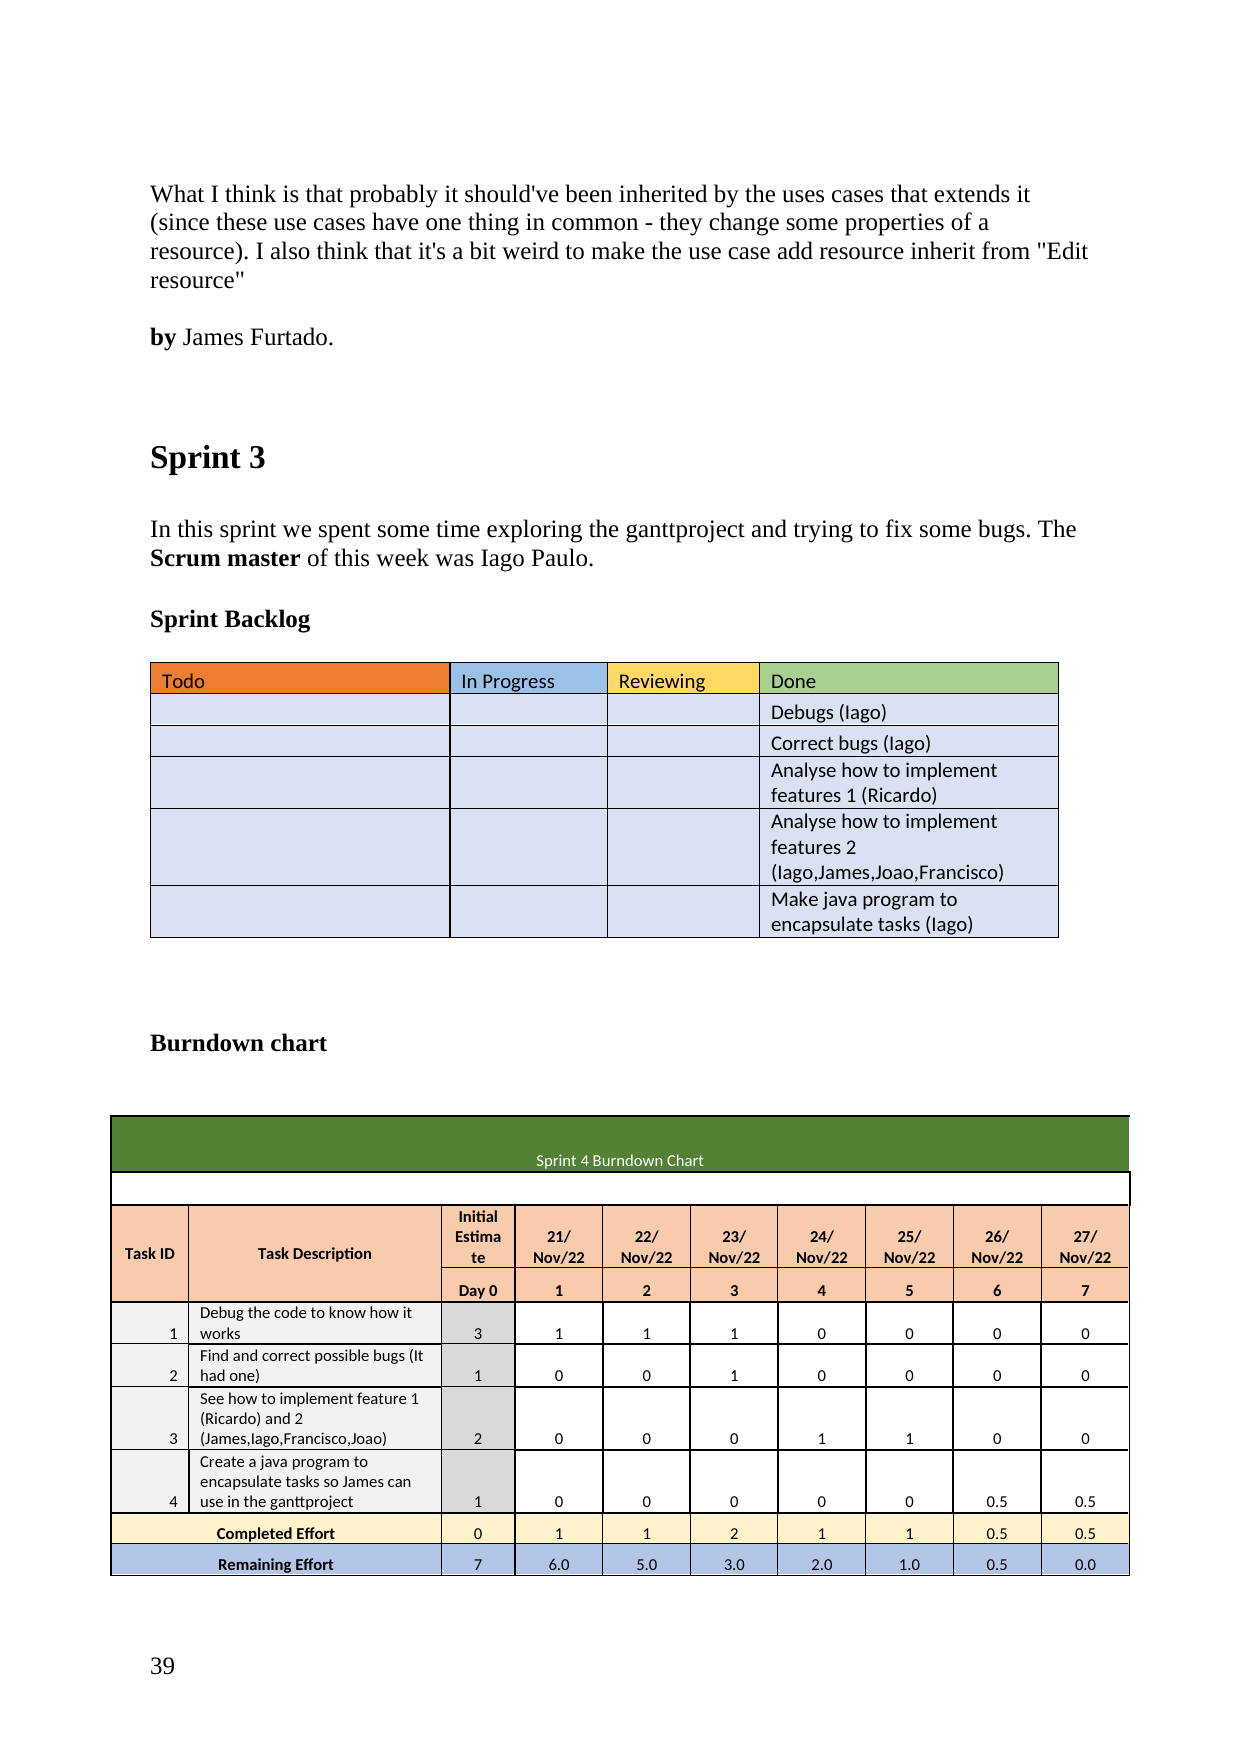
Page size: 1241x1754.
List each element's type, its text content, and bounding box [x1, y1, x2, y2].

table_cell 5 [866, 1268, 953, 1301]
table_cell Correct bugs (Iago) [760, 726, 1058, 756]
table_cell 1 [516, 1514, 602, 1543]
table_cell Debugs (Iago) [760, 694, 1058, 724]
table_cell 1 [442, 1344, 514, 1386]
table_cell 0 [691, 1388, 777, 1449]
table_cell [451, 694, 607, 724]
table_cell 0 [1042, 1343, 1129, 1386]
table_header Sprint 4 Burndown Chart [112, 1117, 1129, 1171]
text In this sprint we spent some time exploring the ganttproject and trying to fix some bugs. The Scrum master of this week was Iago Paulo. [150, 514, 1090, 572]
table_cell [451, 726, 607, 756]
table_cell 1.0 [866, 1544, 953, 1574]
table_cell 1 [442, 1450, 514, 1512]
table_cell 0 [867, 1451, 952, 1512]
table_cell 0 [1042, 1386, 1129, 1449]
subtitle Burndown chart [150, 1028, 1090, 1057]
table_cell [112, 1173, 1129, 1204]
table_cell [451, 886, 607, 937]
table_cell 7 [442, 1544, 514, 1574]
table_cell 1 [691, 1303, 777, 1343]
table_cell 0 [442, 1514, 514, 1543]
table_header Reviewing [608, 663, 759, 693]
table_cell 1 [778, 1514, 865, 1543]
table_cell 0 [779, 1303, 865, 1343]
table_cell 3 [442, 1303, 514, 1343]
table_cell 1 [603, 1514, 690, 1543]
table_cell Create a java program to encapsulate tasks so James can use in the ganttproject [190, 1450, 441, 1512]
table_cell 25/Nov/22 [866, 1206, 953, 1267]
table_cell 0 [516, 1345, 602, 1386]
table_cell 23/Nov/22 [691, 1206, 777, 1267]
table_cell [151, 809, 449, 885]
table_cell Initial Estimate [442, 1206, 514, 1267]
table_header Done [760, 663, 1058, 693]
table_cell Find and correct possible bugs (It had one) [189, 1345, 441, 1386]
table_cell 27/Nov/22 [1042, 1204, 1129, 1267]
table_cell 1 [516, 1303, 602, 1343]
table_cell 0 [516, 1388, 602, 1449]
table_cell Day 0 [442, 1268, 514, 1301]
table_cell 0 [779, 1345, 865, 1386]
table_cell Analyse how to implement features 1 (Ricardo) [760, 757, 1058, 808]
table_cell [608, 757, 759, 808]
table_cell 2 [603, 1268, 690, 1301]
table_cell Make java program to encapsulate tasks (Iago) [760, 886, 1058, 937]
table_cell 22/Nov/22 [603, 1206, 690, 1267]
table_cell Analyse how to implement features 2 (Iago,James,Joao,Francisco) [760, 809, 1058, 885]
table_header In Progress [451, 663, 607, 693]
table_cell 1 [867, 1388, 952, 1449]
table_header Todo [151, 663, 449, 693]
table_cell [151, 886, 449, 937]
table_cell [151, 757, 449, 808]
table_cell 0 [954, 1345, 1040, 1386]
text What I think is that probably it should've been inherited by the uses cases that extends it (since these use cases have one thing in common - they change some properties of a resource). I also think that it's a bit weird to make the use case add resource inherit from "Edit resource" [150, 179, 1090, 294]
text Sprint 3 [150, 409, 1090, 476]
table_cell 0 [604, 1388, 689, 1449]
table_cell [608, 726, 759, 756]
table_cell 1 [516, 1268, 602, 1301]
table_cell 0 [691, 1451, 777, 1512]
table_cell 3 [691, 1268, 777, 1301]
table_cell [451, 809, 607, 885]
table_cell 0.5 [1042, 1512, 1129, 1543]
table_cell 1 [112, 1303, 188, 1343]
table_cell Task ID [112, 1206, 188, 1301]
table_cell 0 [779, 1451, 865, 1512]
table_cell 0 [954, 1388, 1040, 1449]
table_cell 6 [954, 1268, 1041, 1301]
table_cell See how to implement feature 1 (Ricardo) and 2 (James,Iago,Francisco,Joao) [189, 1388, 441, 1449]
table_cell 7 [1042, 1267, 1129, 1301]
table_cell 0.5 [954, 1514, 1041, 1543]
table_cell 0 [867, 1345, 952, 1386]
table_cell Completed Effort [112, 1514, 441, 1543]
table_cell 0 [1042, 1301, 1129, 1343]
table_cell 2 [691, 1514, 777, 1543]
table_cell 3.0 [691, 1544, 777, 1574]
table_cell 0.0 [1042, 1543, 1129, 1574]
table_cell 0 [516, 1451, 602, 1512]
table_cell 0.5 [954, 1544, 1041, 1574]
table_cell 1 [604, 1303, 689, 1343]
table_cell [451, 757, 607, 808]
table_cell 6.0 [516, 1544, 602, 1574]
table_cell 2 [442, 1387, 514, 1449]
table_cell [151, 726, 449, 756]
table_cell 0 [954, 1303, 1040, 1343]
table_cell 21/Nov/22 [516, 1206, 602, 1267]
table_cell 4 [778, 1268, 865, 1301]
table_cell 4 [112, 1450, 188, 1512]
table_cell Remaining Effort [112, 1544, 441, 1574]
table_cell Task Description [189, 1206, 441, 1301]
table_cell 3 [112, 1387, 188, 1449]
table_cell 0.5 [1042, 1449, 1129, 1512]
table_cell [608, 886, 759, 937]
subtitle Sprint Backlog [150, 604, 1090, 633]
text by James Furtado. [150, 322, 1090, 351]
table_cell 2 [112, 1344, 188, 1386]
table_cell [608, 694, 759, 724]
table_cell [151, 694, 449, 724]
table_cell 0.5 [954, 1451, 1040, 1512]
table_cell 0 [867, 1303, 952, 1343]
table_cell 1 [779, 1388, 865, 1449]
table_cell 26/Nov/22 [954, 1206, 1041, 1267]
table_cell 1 [691, 1345, 777, 1386]
table_cell 1 [866, 1514, 953, 1543]
table_cell 0 [604, 1345, 689, 1386]
table_cell 0 [604, 1451, 689, 1512]
table_cell [608, 809, 759, 885]
table_cell 2.0 [778, 1544, 865, 1574]
table_cell 24/Nov/22 [778, 1206, 865, 1267]
table_cell 5.0 [603, 1544, 690, 1574]
table_cell Debug the code to know how it works [189, 1303, 441, 1343]
